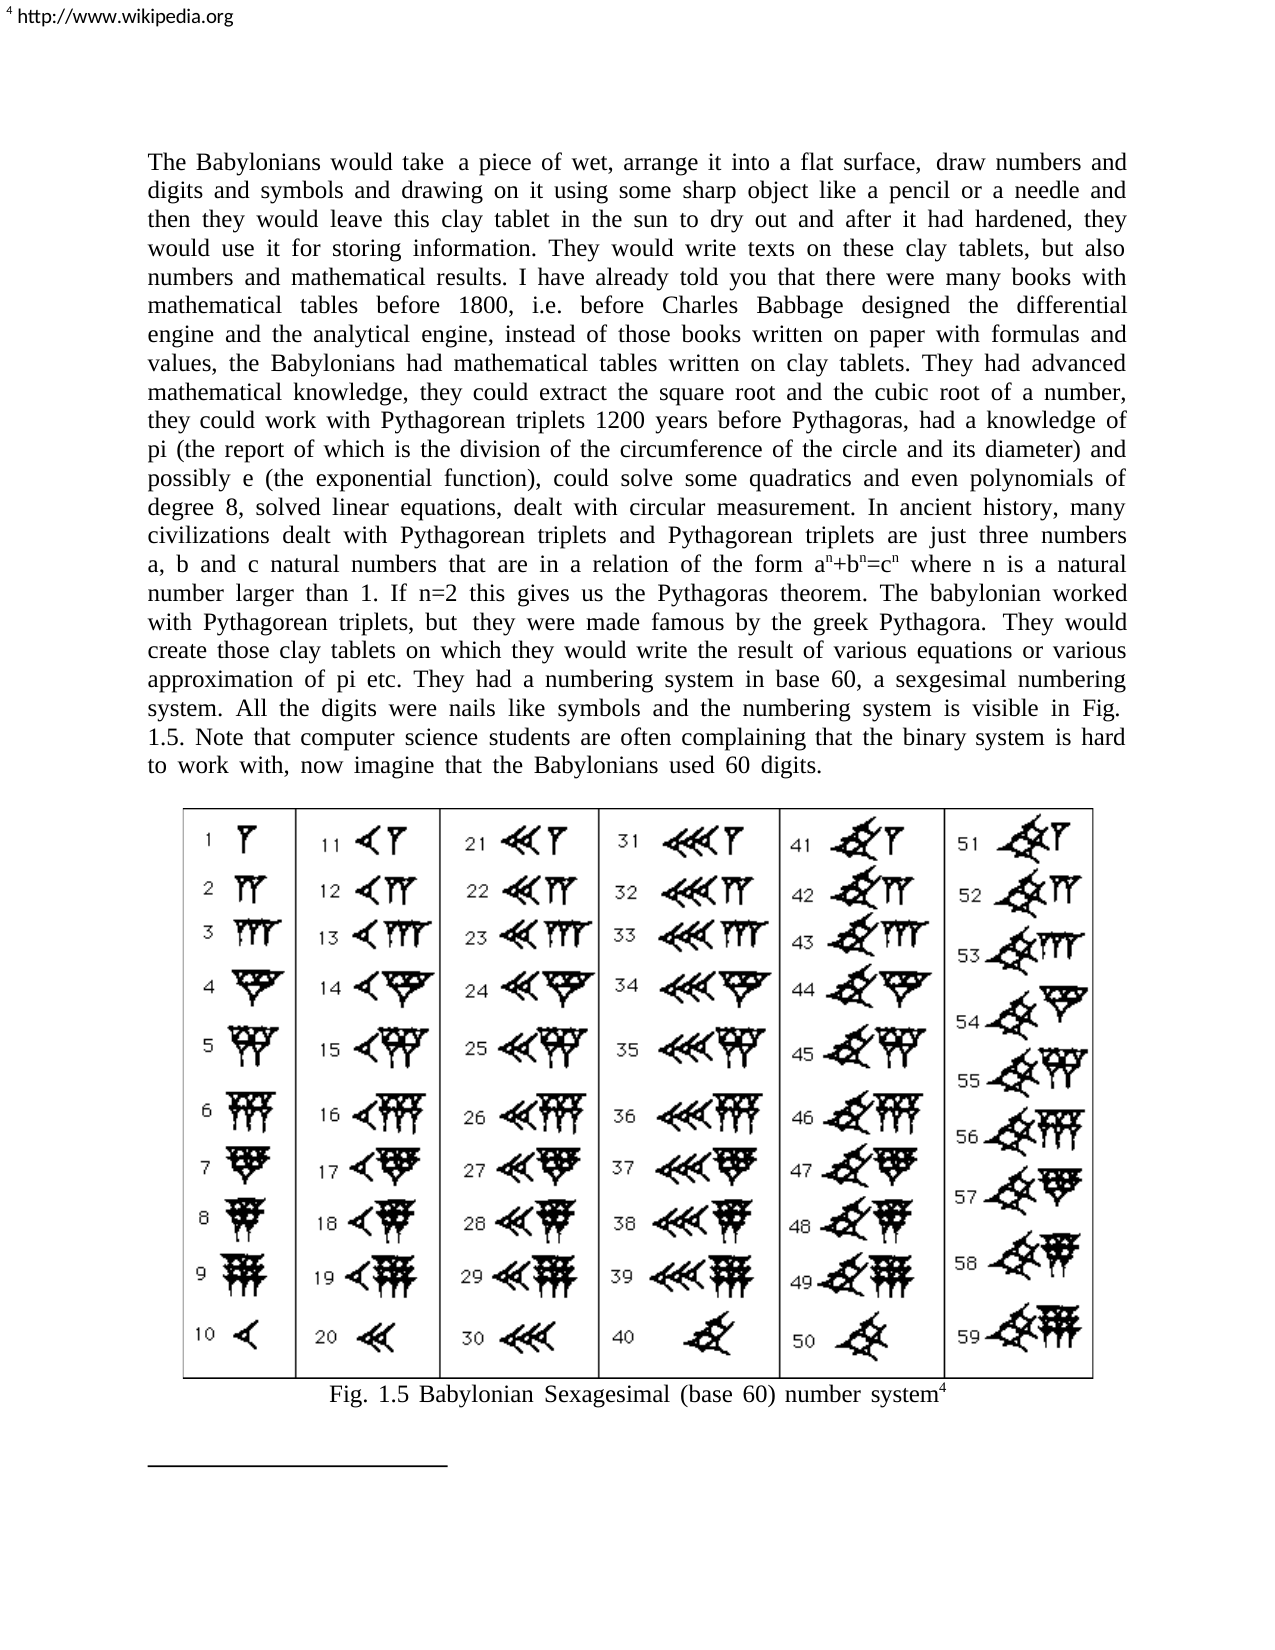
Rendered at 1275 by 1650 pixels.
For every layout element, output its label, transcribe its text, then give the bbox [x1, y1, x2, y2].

text The Babylonians would take a piece of wet, arrange it into a flat surface, draw numbers and digits and symbols and drawing on it using some sharp object like a pencil or a needle and then they would leave this clay tablet in the sun to dry out and after it had hardened, they would use it for storing information. They would write texts on these clay tablets, but also numbers and mathematical results. I have already told you that there were many books with mathematical tables before 1800, i.e. before Charles Babbage designed the differential engine and the analytical engine, instead of those books written on paper with formulas and values, the Babylonians had mathematical tables written on clay tablets. They had advanced mathematical knowledge, they could extract the square root and the cubic root of a number, they could work with Pythagorean triplets 1200 years before Pythagoras, had a knowledge of pi (the report of which is the division of the circumference of the circle and its diameter) and possibly e (the exponential function), could solve some quadratics and even polynomials of degree 8, solved linear equations, dealt with circular measurement. In ancient history, many civilizations dealt with Pythagorean triplets and Pythagorean triplets are just three numbers a, b and c natural numbers that are in a relation of the form an+bn=cn where n is a natural number larger than 1. If n=2 this gives us the Pythagoras theorem. The babylonian worked with Pythagorean triplets, but they were made famous by the greek Pythagora. They would create those clay tablets on which they would write the result of various equations or various approximation of pi etc. They had a numbering system in base 60, a sexgesimal numbering system. All the digits were nails like symbols and the numbering system is visible in Fig. [147, 147, 1127, 722]
text 1.5. Note that computer science students are often complaining that the binary system is hard to work with, now imagine that the Babylonians used 60 digits. [147, 722, 1126, 779]
text Fig. 1.5 Babylonian Sexagesimal (base 60) number system4 [114, 806, 1161, 1407]
